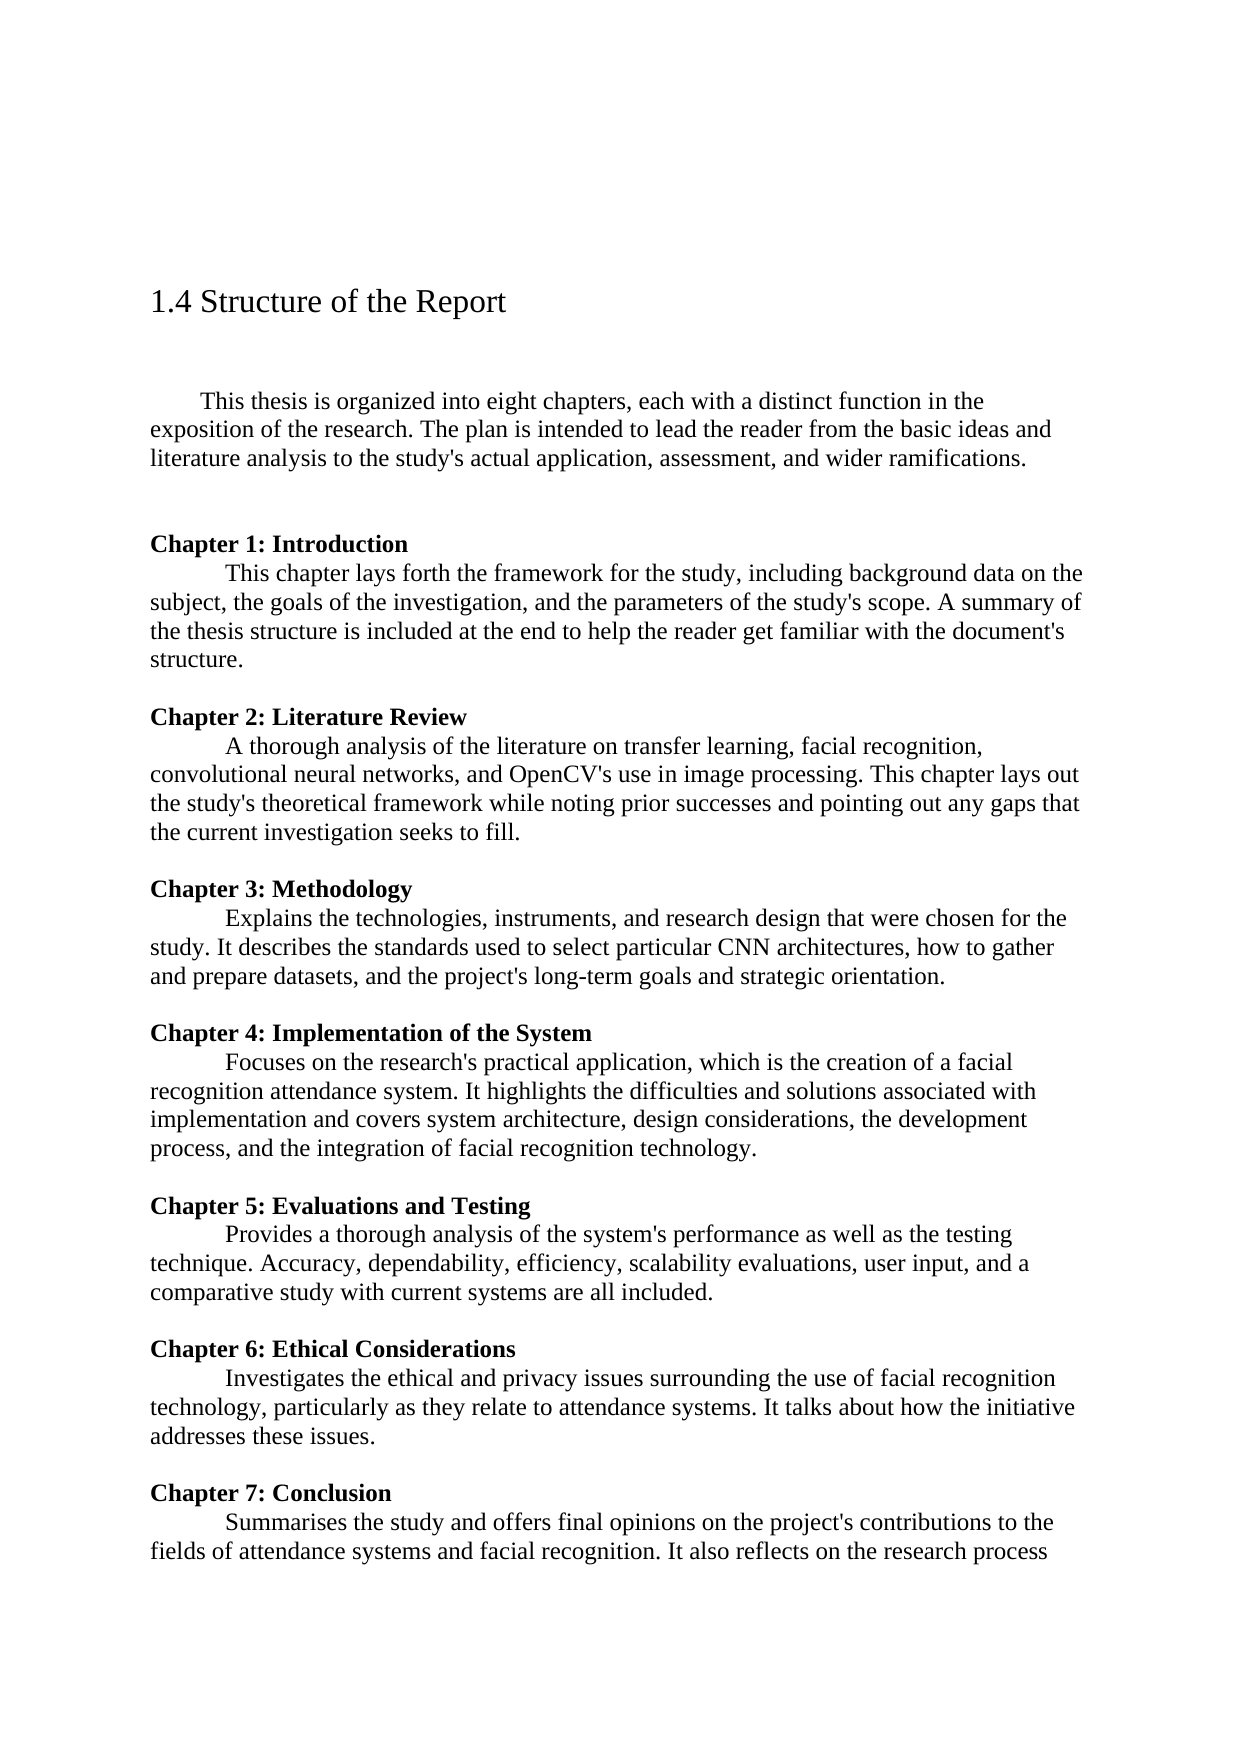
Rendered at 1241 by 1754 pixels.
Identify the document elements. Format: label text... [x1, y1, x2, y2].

text This thesis is organized into eight chapters, each with a distinct function in the exposition of the research. The plan is intended to lead the reader from the basic ideas and literature analysis to the study's actual application, assessment, and wider ramifications. [150, 386, 1090, 472]
text Focuses on the research's practical application, which is the creation of a facial recognition attendance system. It highlights the difficulties and solutions associated with implementation and covers system architecture, design considerations, the development process, and the integration of facial recognition technology. [150, 1047, 1090, 1162]
subtitle Structure of the Report [150, 282, 1090, 320]
text Chapter 1: Introduction This chapter lays forth the framework for the study, including background data on the subject, the goals of the investigation, and the parameters of the study's scope. A summary of the thesis structure is included at the end to help the reader get familiar with the document's structure. [150, 529, 1090, 673]
text Chapter 4: Implementation of the System [150, 1018, 1090, 1047]
text Chapter 6: Ethical Considerations [150, 1334, 1090, 1363]
text Explains the technologies, instruments, and research design that were chosen for the study. It describes the standards used to select particular CNN architectures, how to gather and prepare datasets, and the project's long-term goals and strategic orientation. [150, 903, 1090, 989]
text Chapter 2: Literature Review A thorough analysis of the literature on transfer learning, facial recognition, convolutional neural networks, and OpenCV's use in image processing. This chapter lays out the study's theoretical framework while noting prior successes and pointing out any gaps that the current investigation seeks to fill. [150, 702, 1090, 846]
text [150, 1478, 1090, 1564]
text Investigates the ethical and privacy issues surrounding the use of facial recognition technology, particularly as they relate to attendance systems. It talks about how the initiative addresses these issues. [150, 1363, 1090, 1449]
text Chapter 5: Evaluations and Testing Provides a thorough analysis of the system's performance as well as the testing technique. Accuracy, dependability, efficiency, scalability evaluations, user input, and a comparative study with current systems are all included. [150, 1191, 1090, 1306]
text Chapter 3: Methodology [150, 874, 1090, 903]
